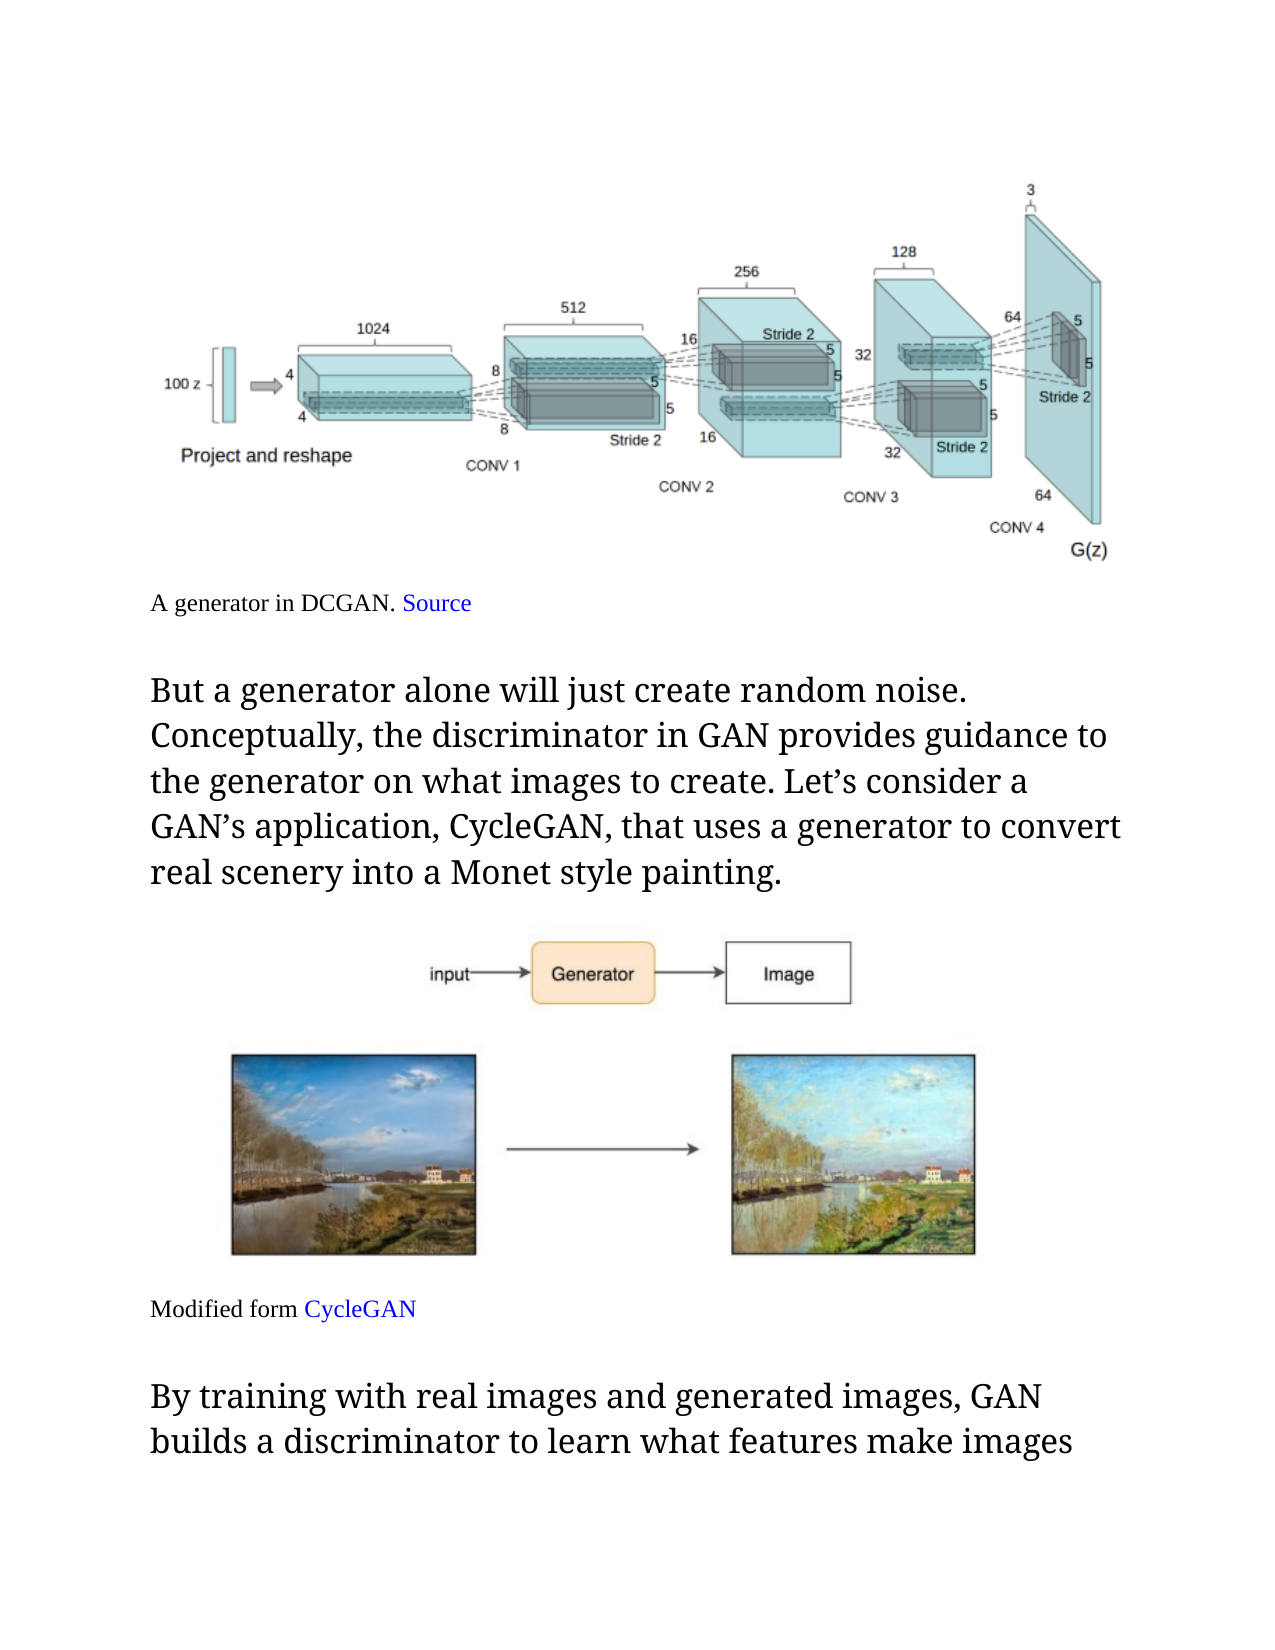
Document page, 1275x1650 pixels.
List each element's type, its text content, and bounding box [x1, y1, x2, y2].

text Modified form CycleGAN [150, 1294, 1125, 1322]
text A generator in DCGAN. Source [150, 588, 1125, 617]
picture [150, 150, 1125, 578]
text But a generator alone will just create random noise. Conceptually, the discriminator in GAN provides guidance to the generator on what images to create. Let’s consider a GAN’s application, CycleGAN, that uses a generator to convert real scenery into a Monet style painting. [150, 667, 1125, 894]
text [150, 1372, 1125, 1463]
picture [150, 922, 1125, 1284]
